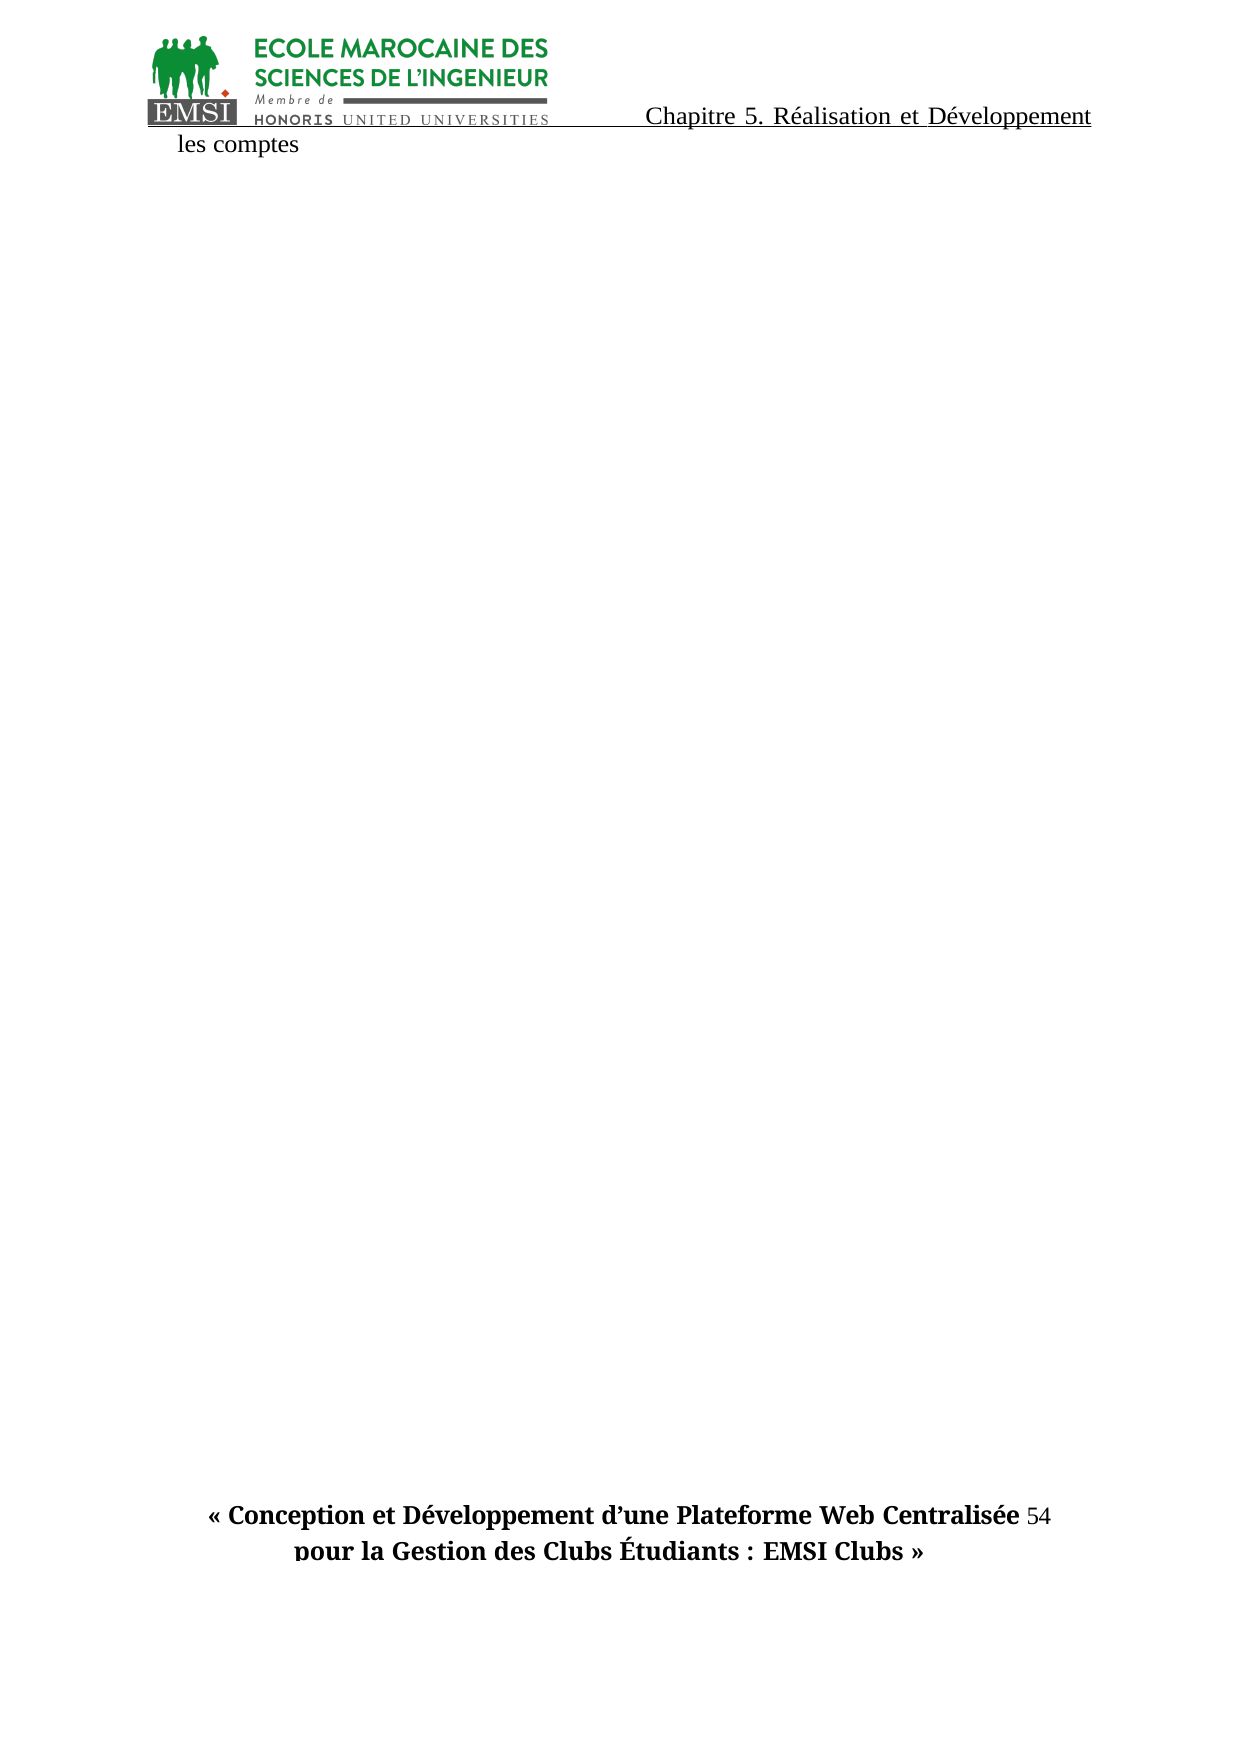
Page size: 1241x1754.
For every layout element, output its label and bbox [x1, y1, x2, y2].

picture [147, 36, 548, 125]
text [177, 129, 1063, 158]
